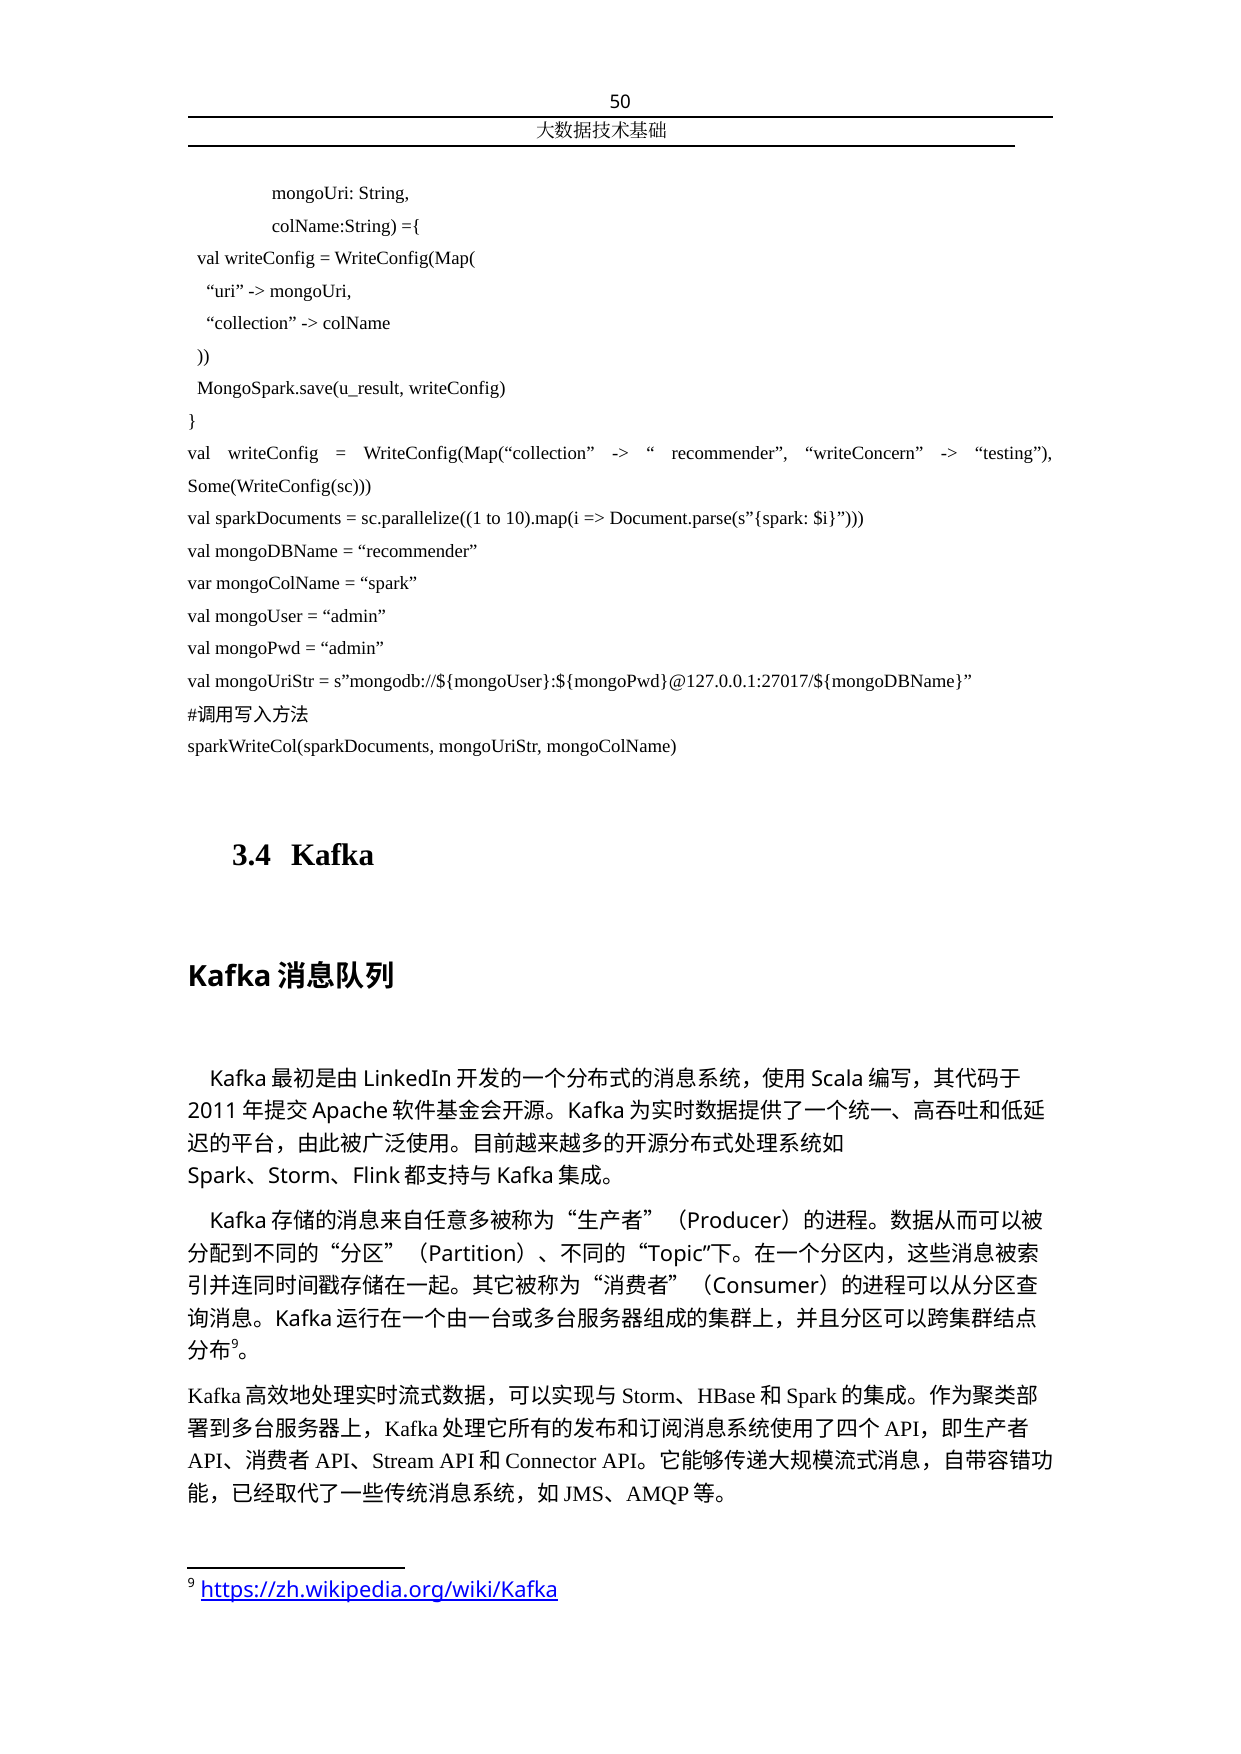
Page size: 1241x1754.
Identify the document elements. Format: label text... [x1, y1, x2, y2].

subtitle Kafka [232, 821, 1053, 886]
text sparkWriteCol(sparkDocuments, mongoUriStr, mongoColName) [187, 729, 1053, 762]
text val sparkDocuments = sc.parallelize((1 to 10).map(i => Document.parse(s”{spark: $i}”))) [187, 502, 1053, 534]
text Kafka最初是由LinkedIn开发的一个分布式的消息系统，使用Scala编写，其代码于2011年提交Apache软件基金会开源。Kafka为实时数据提供了一个统一、高吞吐和低延迟的平台，由此被广泛使用。目前越来越多的开源分布式处理系统如Spark、Storm、Flink都支持与Kafka集成。 [187, 1061, 1053, 1191]
text val writeConfig = WriteConfig(Map(“collection” -> “ recommender”, “writeConcern” -> “testing”), Some(WriteConfig(sc))) [187, 437, 1053, 502]
text val mongoDBName = “recommender” var mongoColName = “spark” val mongoUser = “admin” val mongoPwd = “admin” val mongoUriStr = s”mongodb://${mongoUser}:${mongoPwd}@127.0.0.1:27017/${mongoDBName}” [187, 534, 1053, 697]
text Kafka高效地处理实时流式数据，可以实现与Storm、HBase和Spark的集成。作为聚类部署到多台服务器上，Kafka处理它所有的发布和订阅消息系统使用了四个API，即生产者API、消费者API、Stream API和Connector API。它能够传递大规模流式消息，自带容错功能，已经取代了一些传统消息系统，如JMS、AMQP等。 [187, 1378, 1053, 1508]
text Kafka存储的消息来自任意多被称为“生产者”（Producer）的进程。数据从而可以被分配到不同的“分区”（Partition）、不同的“Topic”下。在一个分区内，这些消息被索引并连同时间戳存储在一起。其它被称为“消费者”（Consumer）的进程可以从分区查询消息。Kafka运行在一个由一台或多台服务器组成的集群上，并且分区可以跨集群结点分布。 [187, 1203, 1053, 1366]
text #调用写入方法 [187, 697, 1053, 729]
subtitle Kafka消息队列 [187, 942, 1053, 1007]
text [187, 177, 1053, 437]
